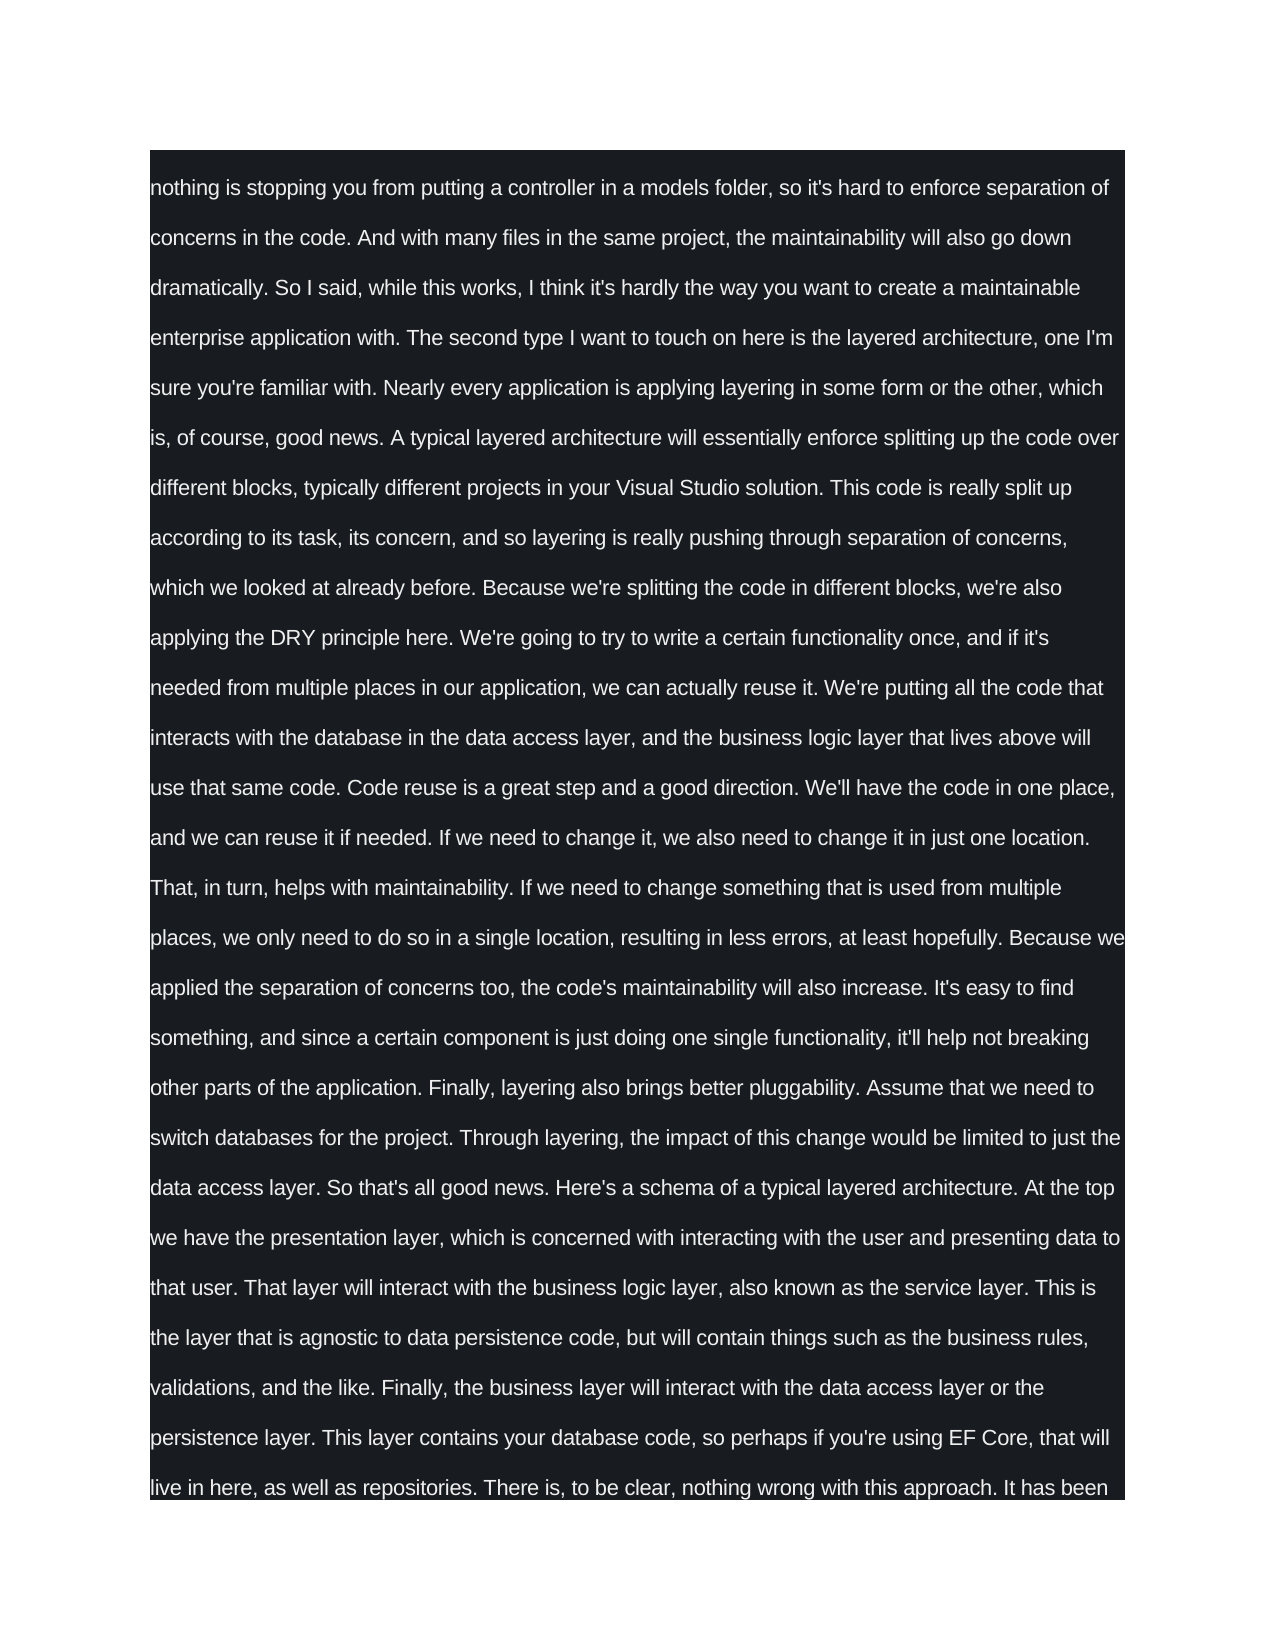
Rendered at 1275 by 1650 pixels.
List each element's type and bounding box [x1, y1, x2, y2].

text [150, 150, 1125, 1500]
